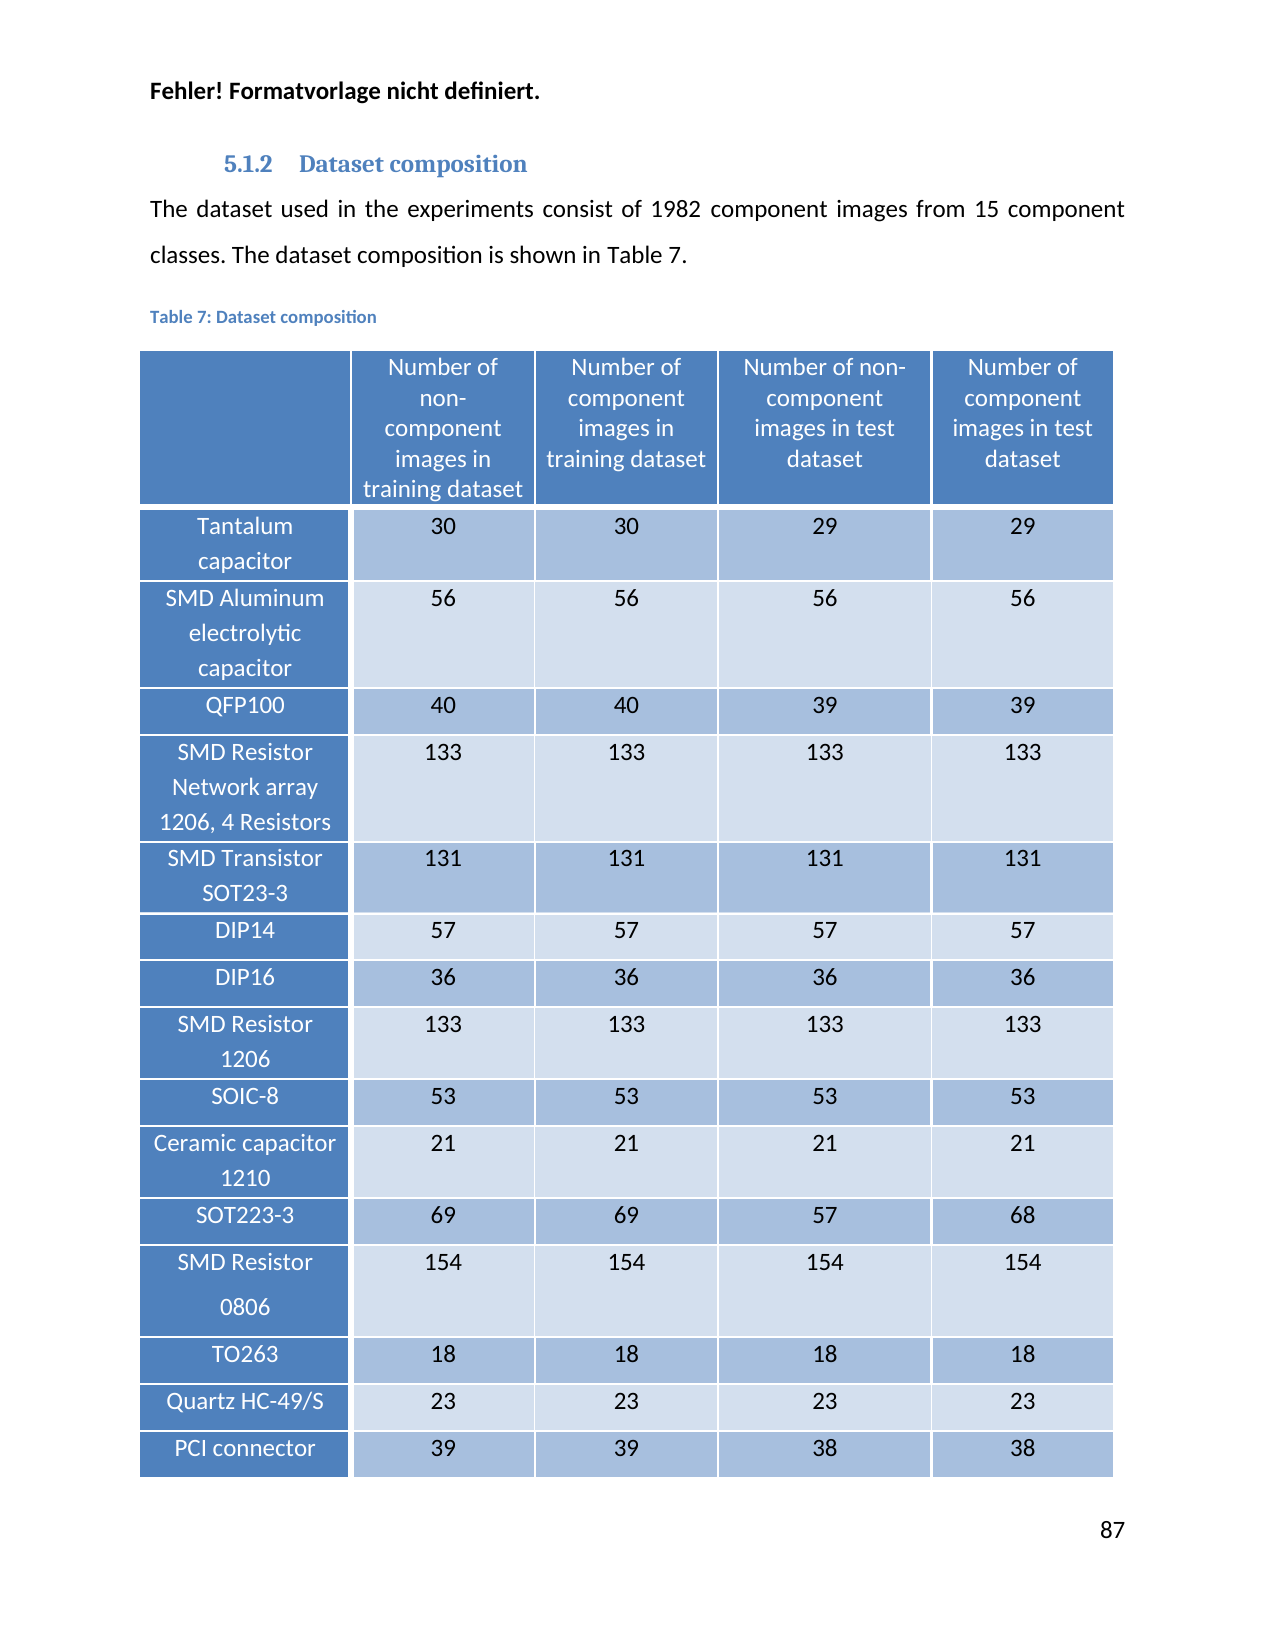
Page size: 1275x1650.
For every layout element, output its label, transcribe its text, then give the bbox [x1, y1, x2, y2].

table_cell 39 [719, 689, 930, 734]
table_cell 23 [719, 1385, 931, 1430]
table_cell 57 [354, 915, 534, 959]
subtitle Dataset composition [224, 150, 1125, 179]
table_cell 56 [932, 582, 1113, 687]
table_cell 133 [535, 736, 717, 841]
table_cell 133 [535, 1008, 717, 1078]
table_cell 21 [932, 1127, 1113, 1197]
table_cell 30 [354, 510, 534, 580]
table_cell 36 [536, 961, 717, 1006]
table_cell 56 [354, 582, 534, 687]
table_cell 38 [719, 1432, 930, 1477]
table_cell 57 [719, 1199, 930, 1244]
table_cell 53 [536, 1080, 717, 1125]
table_cell SMD Transistor SOT23-3 [140, 843, 348, 912]
table_cell 36 [719, 961, 930, 1006]
table_cell DIP16 [140, 961, 348, 1006]
table_cell 57 [535, 915, 717, 959]
table_cell Ceramic capacitor 1210 [140, 1127, 348, 1197]
table_cell 131 [536, 843, 717, 912]
table_header Number of component images in training dataset [536, 351, 717, 504]
table_cell 39 [536, 1432, 717, 1477]
table_cell 23 [932, 1385, 1113, 1430]
table_cell 23 [535, 1385, 717, 1430]
table_cell 39 [354, 1432, 534, 1477]
table_cell 68 [933, 1199, 1113, 1244]
table_header [140, 351, 350, 504]
table_cell SMD Aluminum electrolytic capacitor [140, 582, 348, 687]
table_cell 154 [932, 1246, 1113, 1336]
table_header Number of component images in test dataset [933, 351, 1113, 504]
table_cell 29 [933, 510, 1113, 580]
table_cell 53 [719, 1080, 930, 1125]
table_cell 39 [933, 689, 1113, 734]
table_cell 154 [535, 1246, 717, 1336]
table_cell SOT223-3 [140, 1199, 348, 1244]
table_cell SMD Resistor 1206 [140, 1008, 348, 1078]
table_cell 57 [719, 915, 931, 959]
table_cell 53 [933, 1080, 1113, 1125]
table_cell 38 [933, 1432, 1113, 1477]
table_cell 40 [354, 689, 534, 734]
table_cell 56 [719, 582, 931, 687]
table_cell 21 [719, 1127, 931, 1197]
table_cell 133 [932, 736, 1113, 841]
table_cell 36 [933, 961, 1113, 1006]
table_cell 18 [354, 1338, 534, 1383]
table_cell SOIC-8 [140, 1080, 348, 1125]
table_cell 18 [536, 1338, 717, 1383]
table_cell PCI connector [140, 1432, 348, 1477]
table_cell 56 [535, 582, 717, 687]
table_cell 69 [536, 1199, 717, 1244]
table_cell 131 [933, 843, 1113, 912]
table_cell 57 [932, 915, 1113, 959]
table_cell 133 [719, 736, 931, 841]
table_cell 154 [354, 1246, 534, 1336]
table_cell 154 [719, 1246, 931, 1336]
table_cell 133 [354, 736, 534, 841]
text The dataset used in the experiments consist of 1982 component images from 15 component classes. The dataset composition is shown in Table 7. [150, 193, 1125, 269]
table_cell Tantalum capacitor [140, 510, 348, 580]
table_cell 21 [354, 1127, 534, 1197]
table_cell 133 [354, 1008, 534, 1078]
table_header Number of non-component images in test dataset [719, 351, 930, 504]
table_cell 69 [354, 1199, 534, 1244]
table_cell 40 [536, 689, 717, 734]
table_cell TO263 [140, 1338, 348, 1383]
table_cell 53 [354, 1080, 534, 1125]
table_cell 133 [932, 1008, 1113, 1078]
table_cell Quartz HC-49/S [140, 1385, 348, 1430]
table_cell 131 [354, 843, 534, 912]
table_cell SMD Resistor Network array 1206, 4 Resistors [140, 736, 348, 841]
table_header Number of non-component images in training dataset [352, 351, 534, 504]
table_cell 23 [354, 1385, 534, 1430]
table_cell 18 [933, 1338, 1113, 1383]
table_cell 133 [719, 1008, 931, 1078]
table_cell 30 [536, 510, 717, 580]
table_cell SMD Resistor 0806 [140, 1246, 348, 1336]
table_cell 18 [719, 1338, 930, 1383]
table_cell QFP100 [140, 689, 348, 734]
table_cell DIP14 [140, 915, 348, 959]
table_cell 21 [535, 1127, 717, 1197]
table_cell 36 [354, 961, 534, 1006]
table_cell 131 [719, 843, 930, 912]
table_cell 29 [719, 510, 930, 580]
